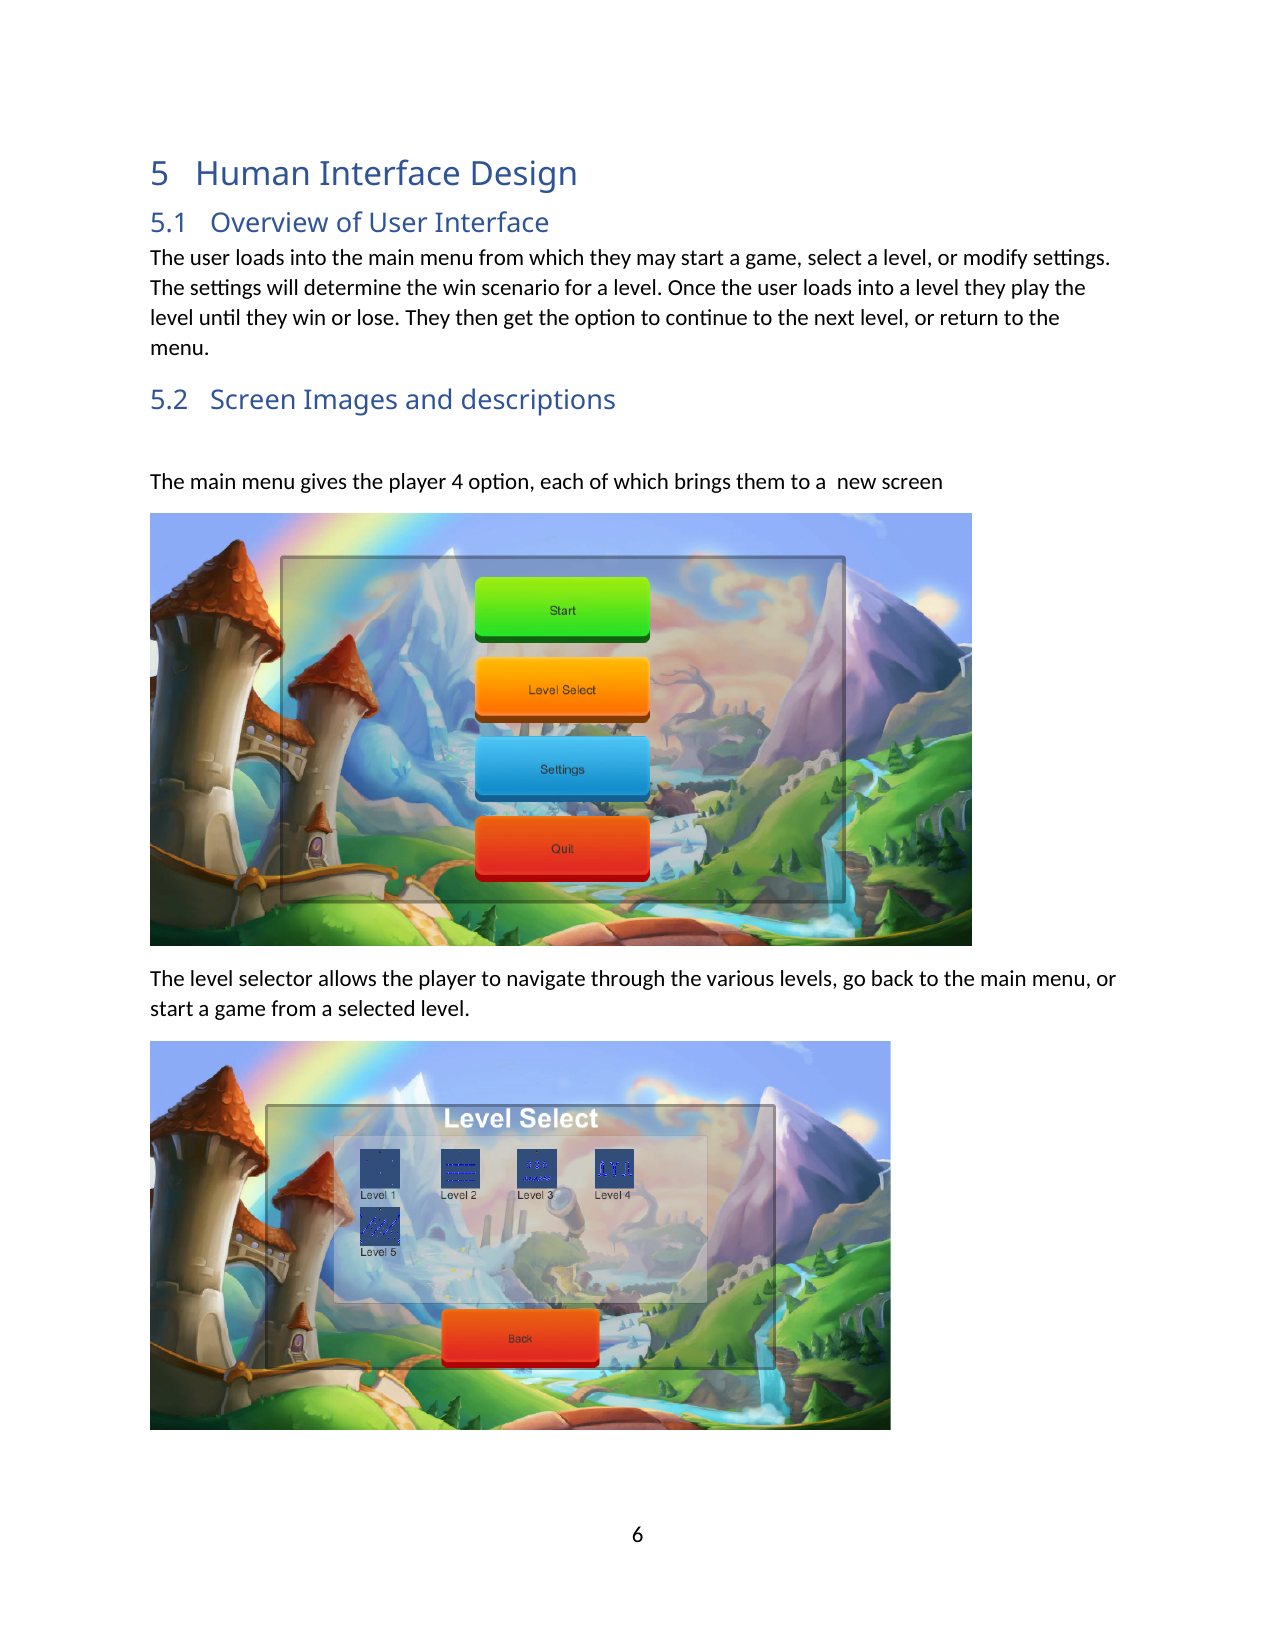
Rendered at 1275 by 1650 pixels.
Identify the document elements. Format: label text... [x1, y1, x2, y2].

text The level selector allows the player to navigate through the various levels, go back to the main menu, or start a game from a selected level. [150, 964, 1125, 1022]
subtitle Screen Images and descriptions [150, 380, 1125, 417]
text The main menu gives the player 4 option, each of which brings them to a new screen [150, 467, 1125, 495]
subtitle Human Interface Design [150, 150, 1125, 195]
text The user loads into the main menu from which they may start a game, select a level, or modify settings. The settings will determine the win scenario for a level. Once the user loads into a level they play the level until they win or lose. They then get the option to continue to the next level, or return to the menu. [150, 243, 1125, 362]
picture [150, 1041, 891, 1430]
subtitle Overview of User Interface [150, 203, 1125, 240]
picture [150, 513, 972, 946]
